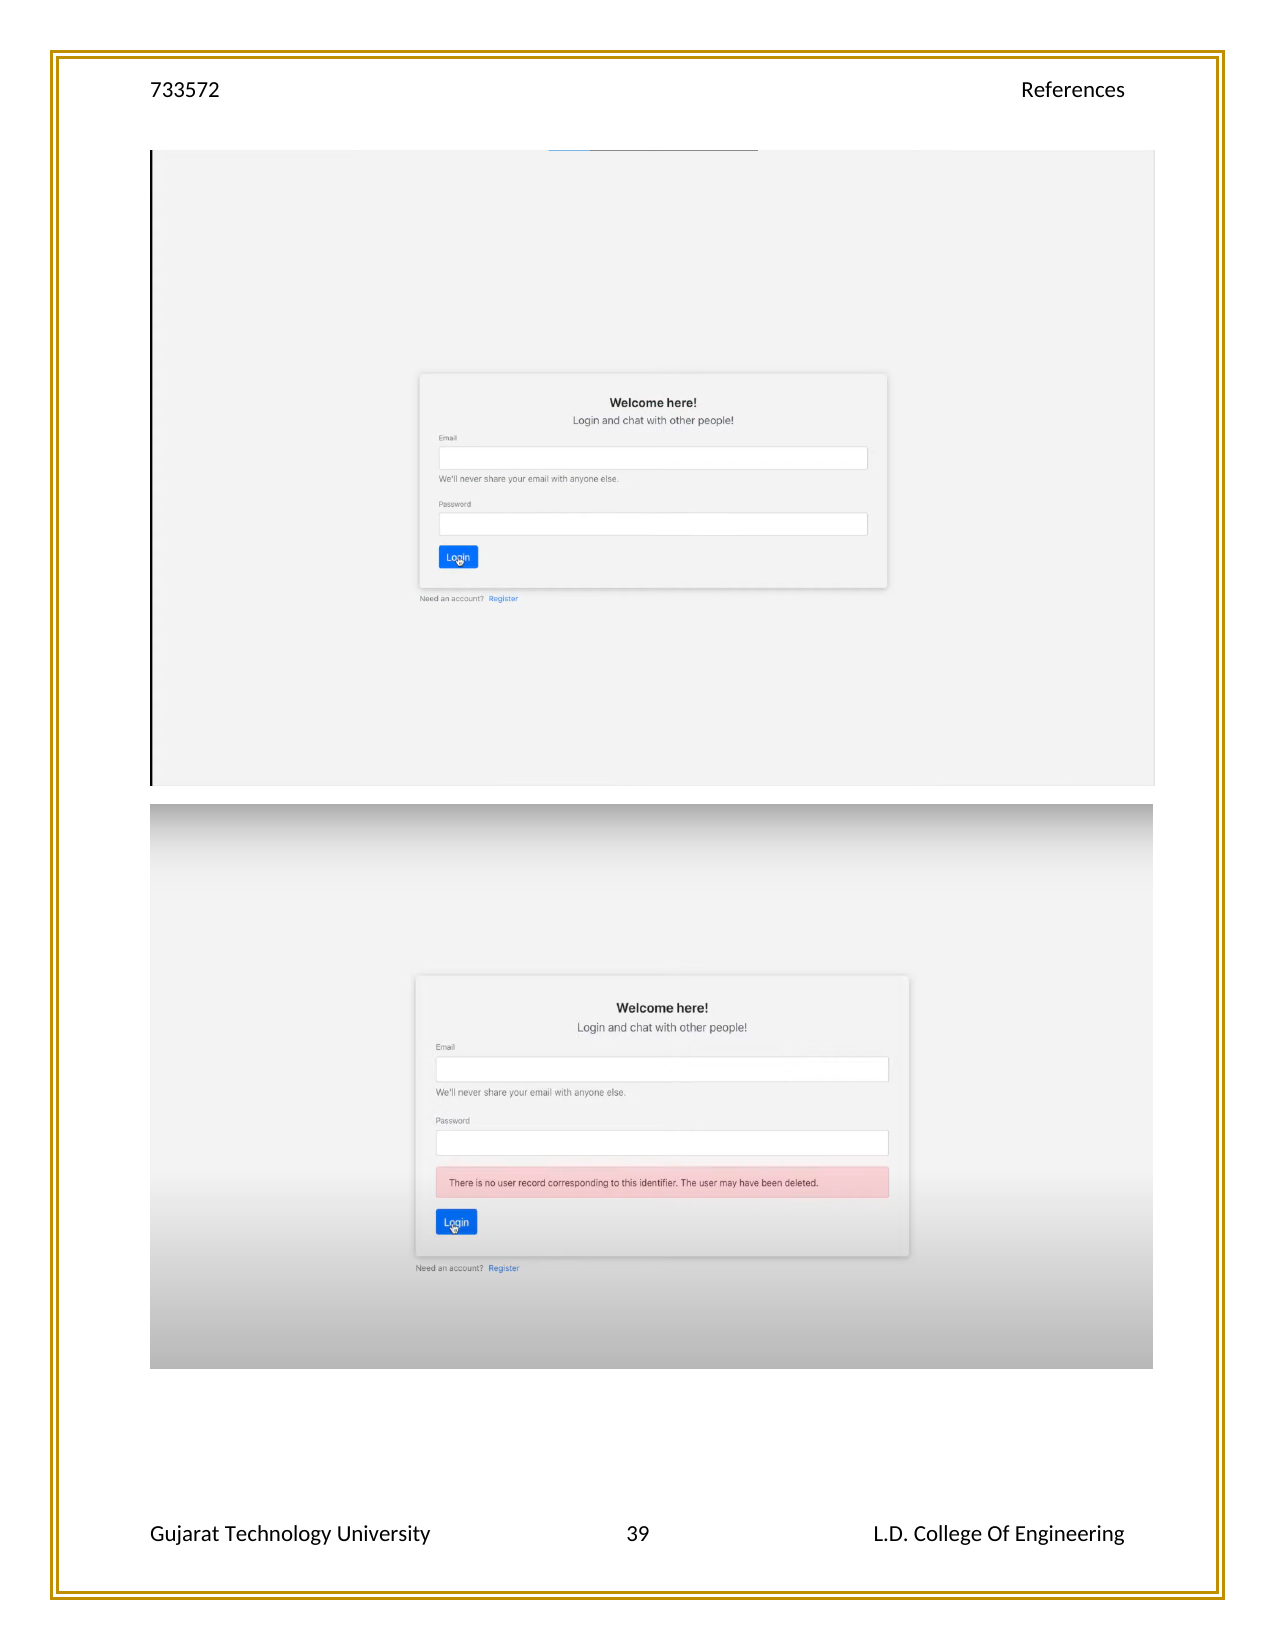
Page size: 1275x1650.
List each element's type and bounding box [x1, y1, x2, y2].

picture [150, 150, 1155, 786]
picture [150, 804, 1153, 1369]
